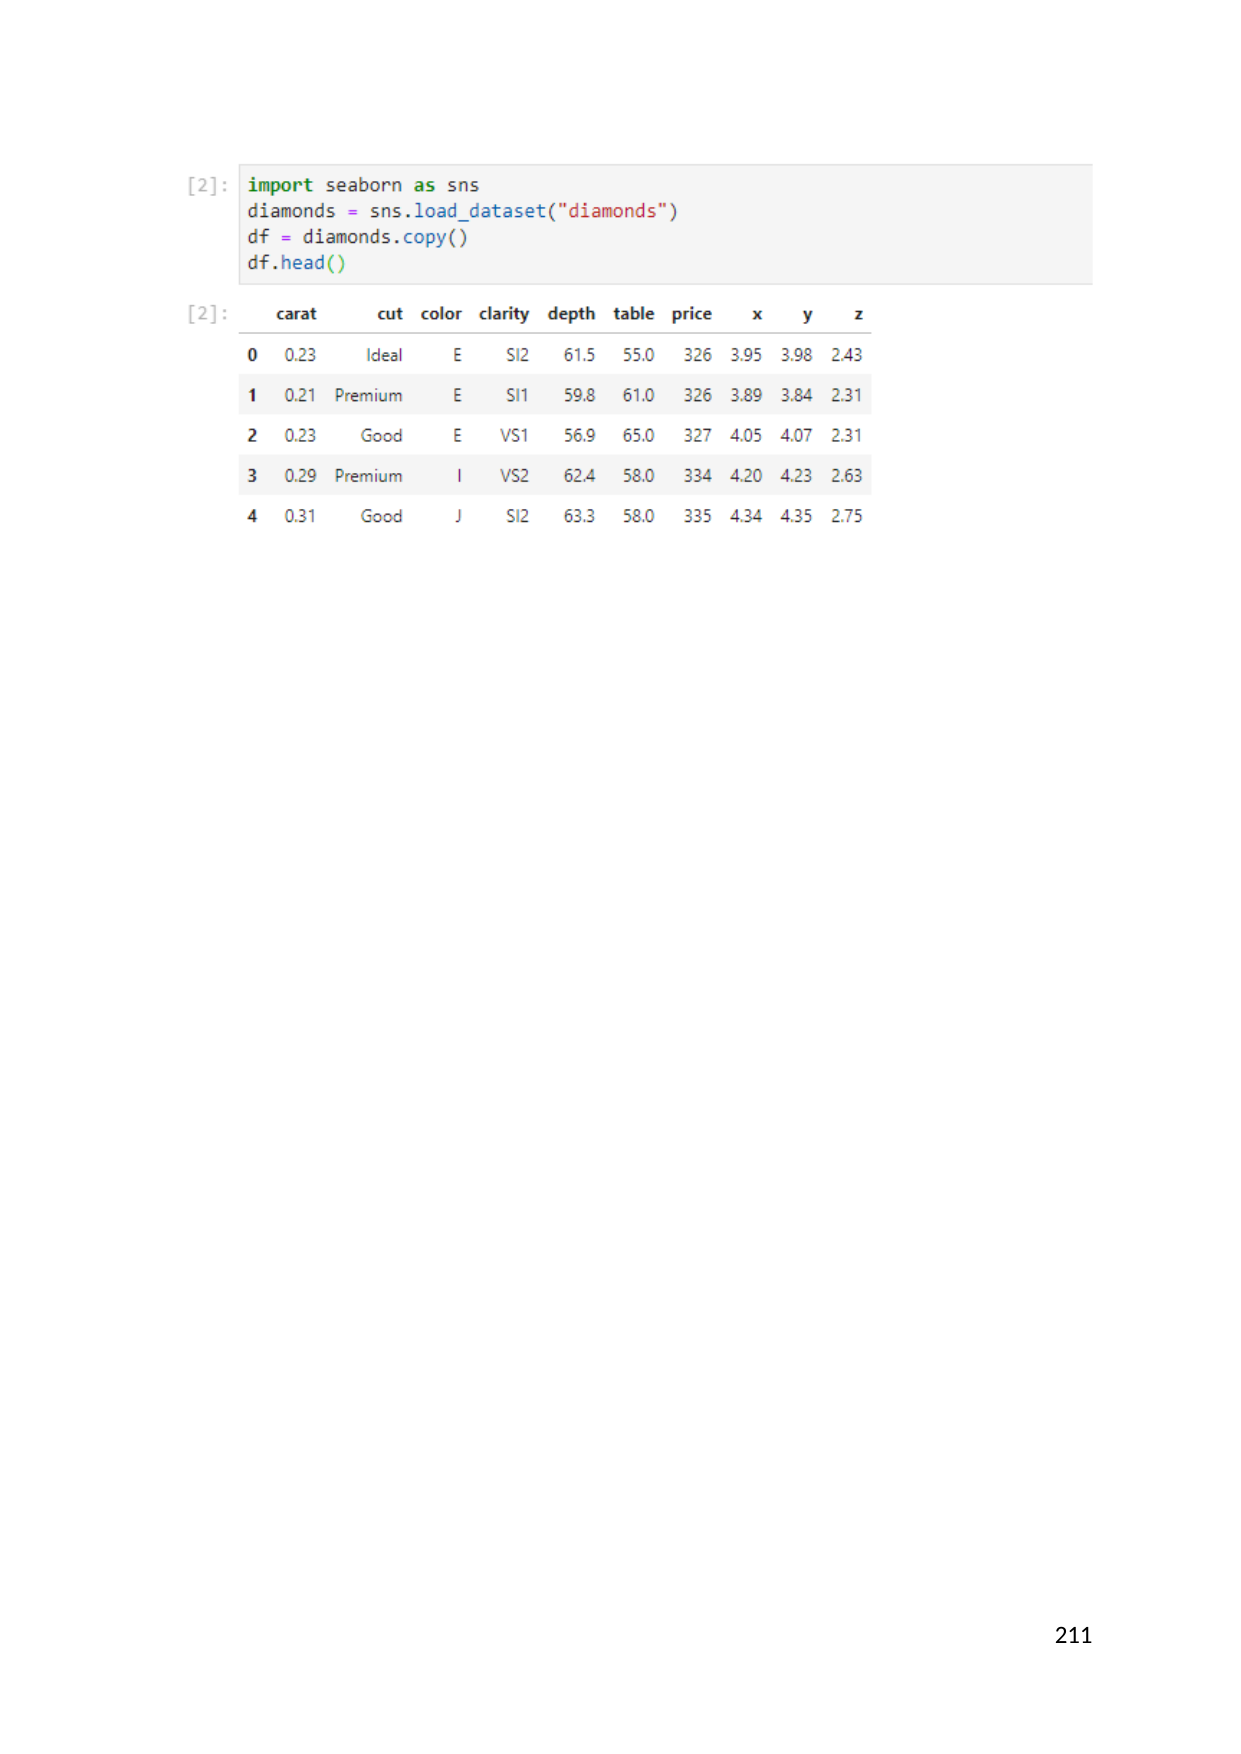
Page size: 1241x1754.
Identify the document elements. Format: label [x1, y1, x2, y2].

picture [147, 147, 1093, 554]
